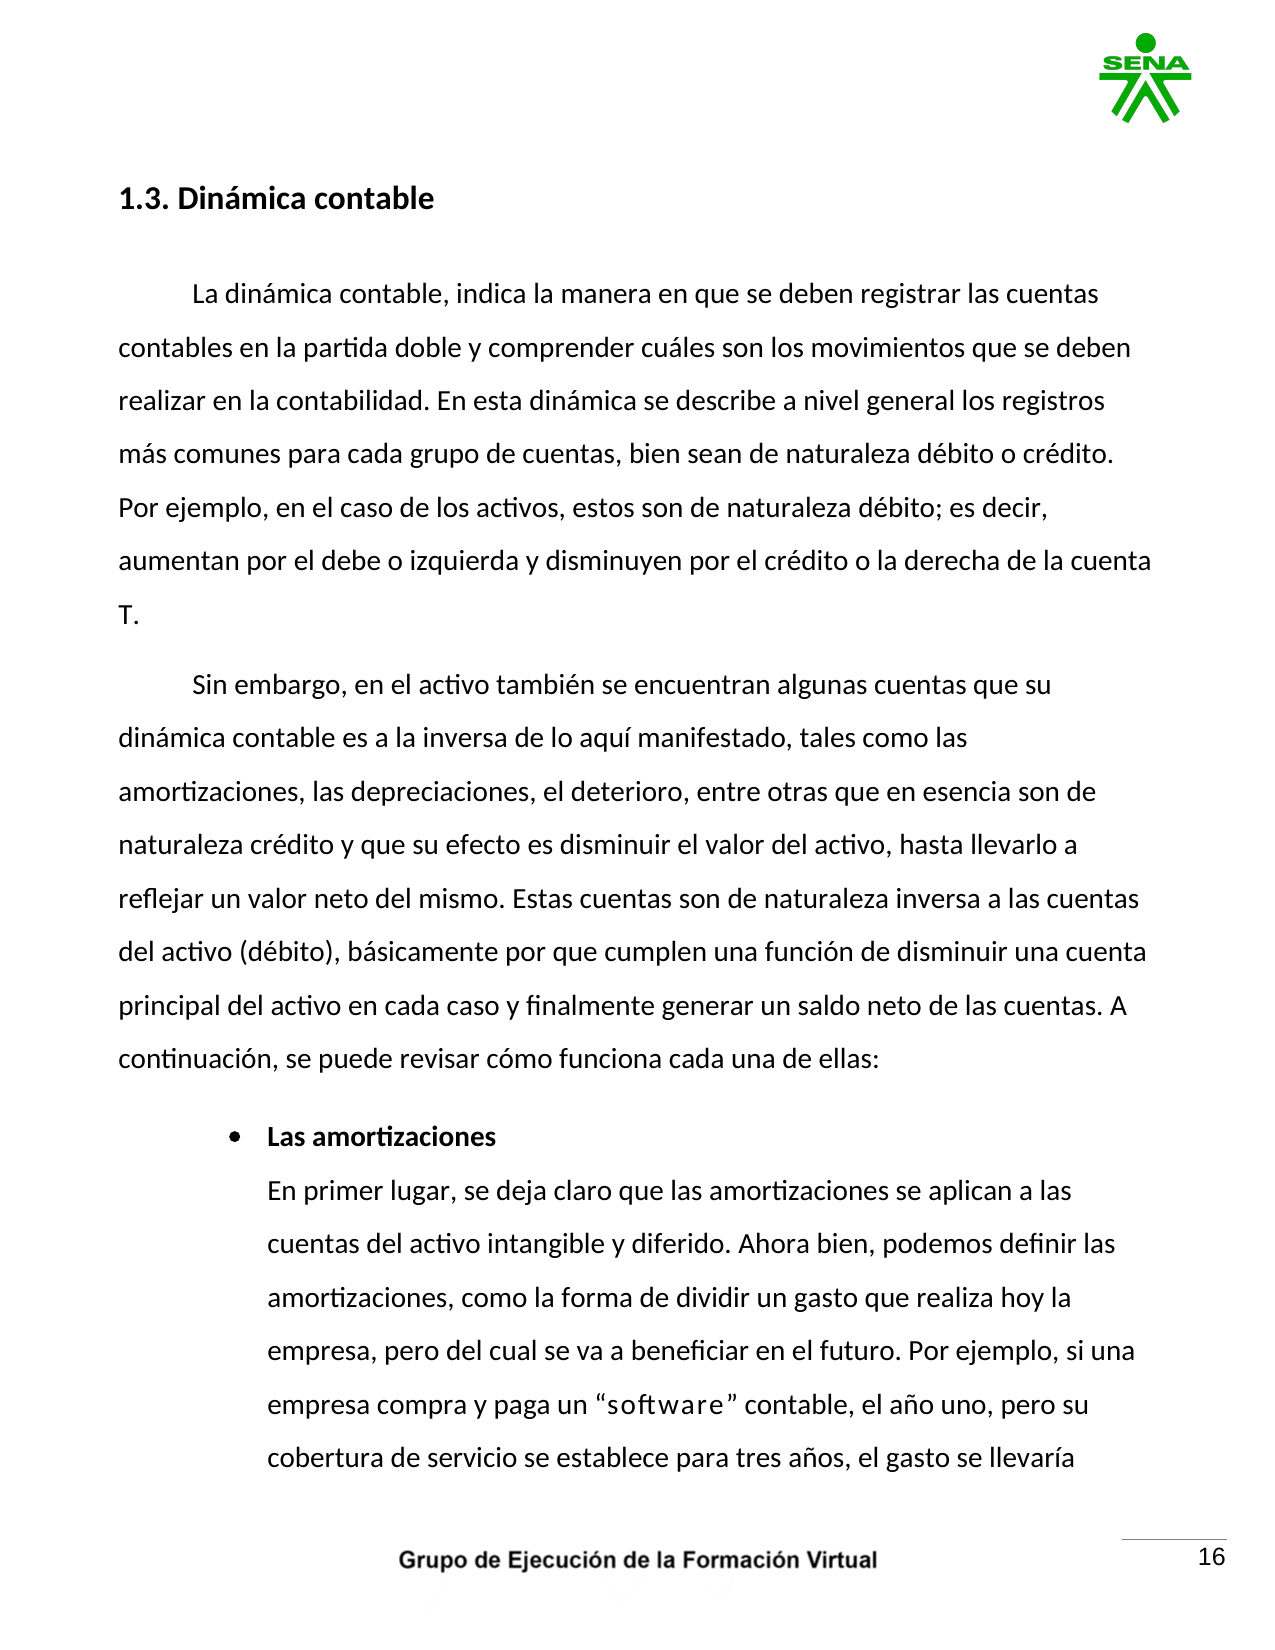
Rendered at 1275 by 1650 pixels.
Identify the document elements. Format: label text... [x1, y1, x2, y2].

text Sin embargo, en el activo también se encuentran algunas cuentas que su dinámica contable es a la inversa de lo aquí manifestado, tales como las amortizaciones, las depreciaciones, el deterioro, entre otras que en esencia son de naturaleza crédito y que su efecto es disminuir el valor del activo, hasta llevarlo a reflejar un valor neto del mismo. Estas cuentas son de naturaleza inversa a las cuentas del activo (débito), básicamente por que cumplen una función de disminuir una cuenta principal del activo en cada caso y finalmente generar un saldo neto de las cuentas. A continuación, se puede revisar cómo funciona cada una de ellas: [118, 666, 1157, 1076]
picture [1099, 33, 1192, 123]
subtitle Dinámica contable [118, 177, 1157, 218]
text La dinámica contable, indica la manera en que se deben registrar las cuentas contables en la partida doble y comprender cuáles son los movimientos que se deben realizar en la contabilidad. En esta dinámica se describe a nivel general los registros más comunes para cada grupo de cuentas, bien sean de naturaleza débito o crédito. Por ejemplo, en el caso de los activos, estos son de naturaleza débito; es decir, aumentan por el debe o izquierda y disminuyen por el crédito o la derecha de la cuenta T. [118, 275, 1157, 632]
picture [0, 1500, 1275, 1611]
list Las amortizaciones [229, 1118, 1157, 1154]
